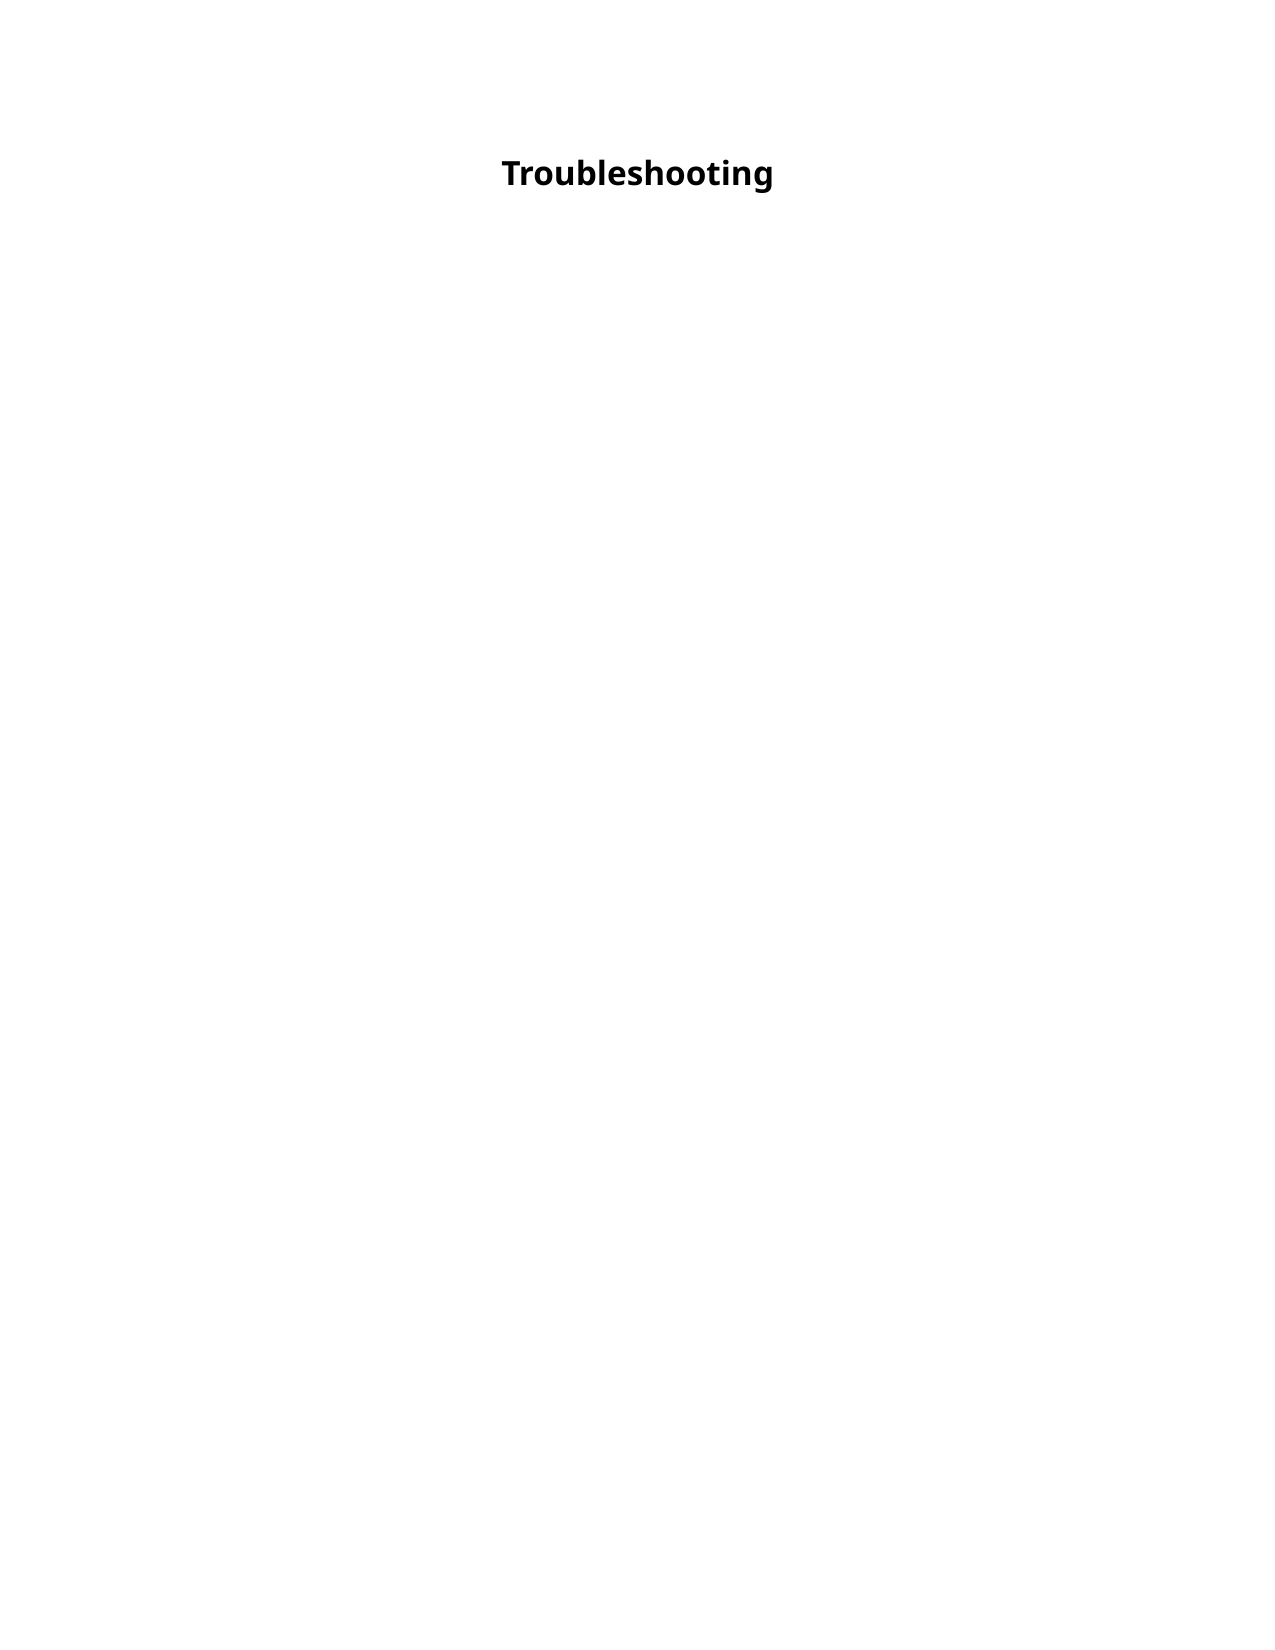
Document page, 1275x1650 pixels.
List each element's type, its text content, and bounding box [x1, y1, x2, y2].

text Troubleshooting [150, 150, 1125, 195]
